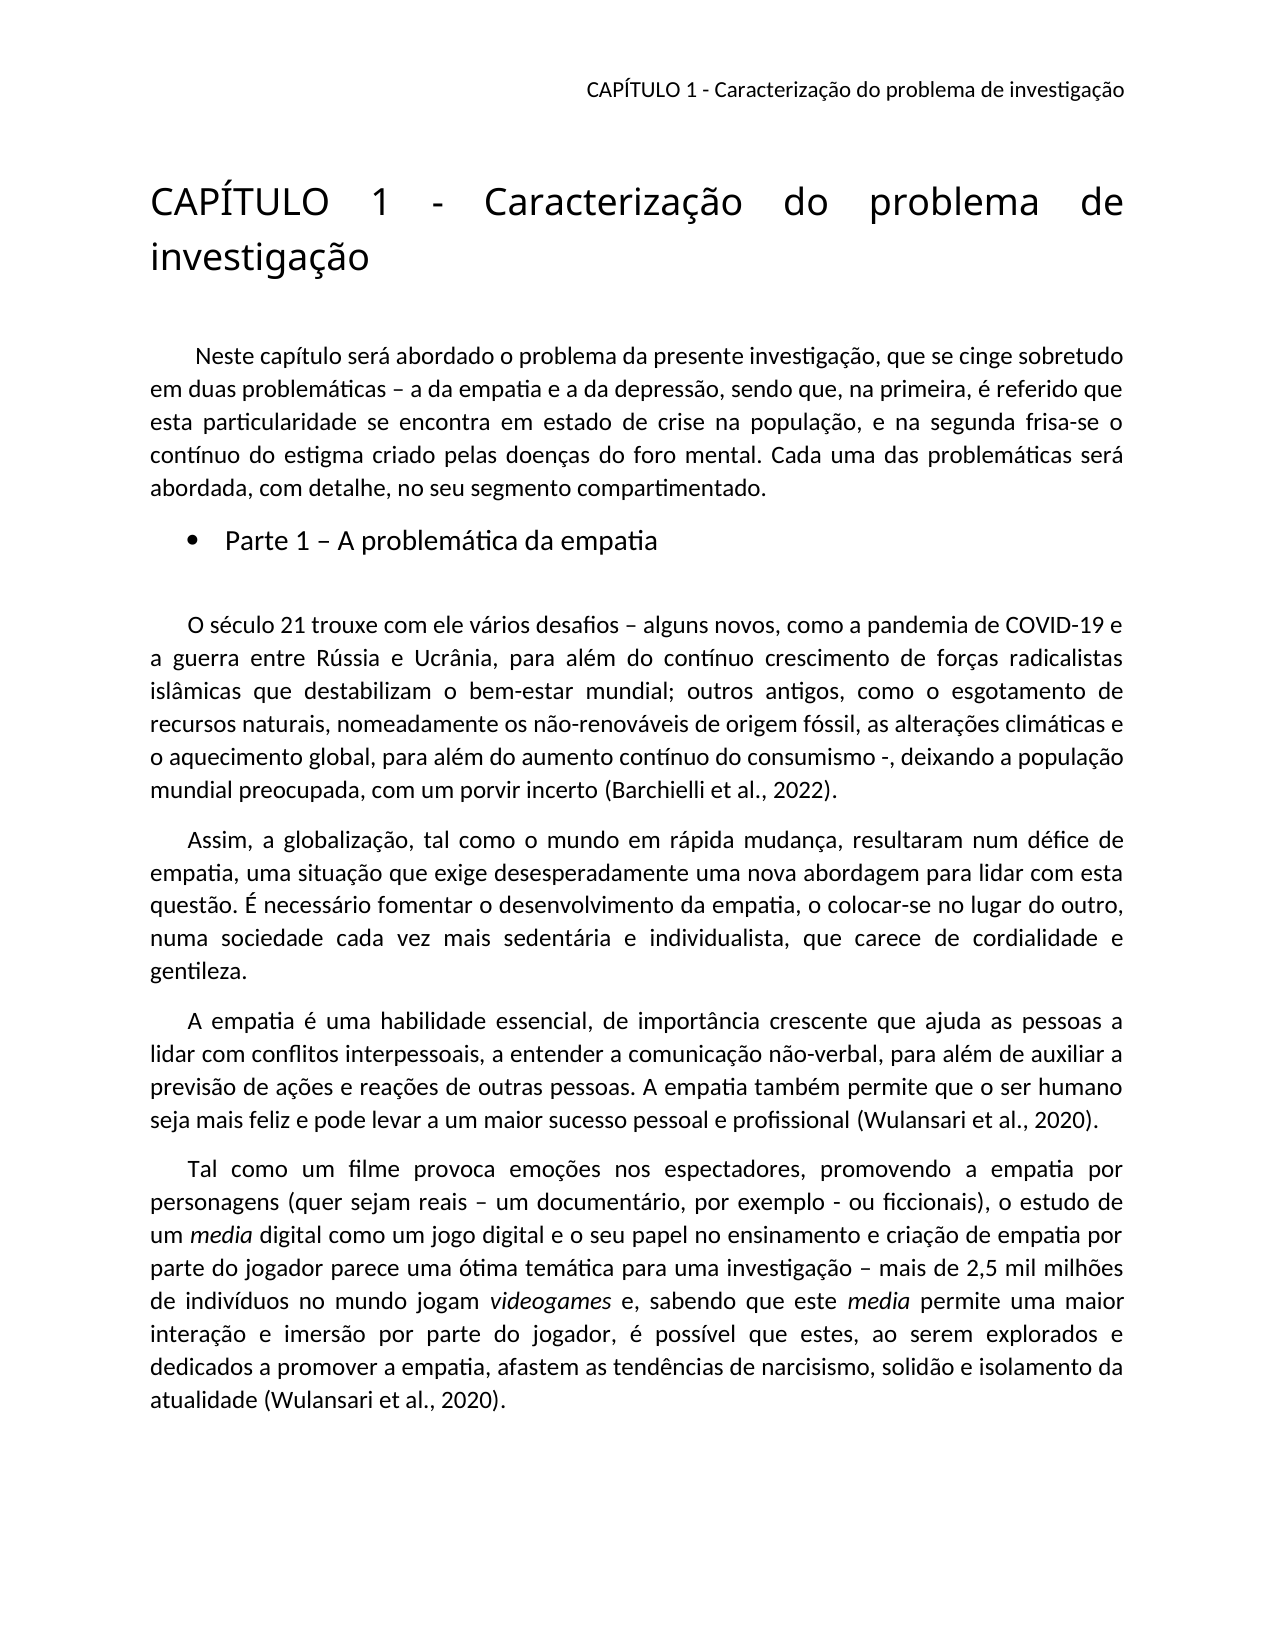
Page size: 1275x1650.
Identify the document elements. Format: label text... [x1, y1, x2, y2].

text Tal como um filme provoca emoções nos espectadores, promovendo a empatia por personagens (quer sejam reais – um documentário, por exemplo - ou ficcionais), o estudo de um media digital como um jogo digital e o seu papel no ensinamento e criação de empatia por parte do jogador parece uma ótima temática para uma investigação – mais de 2,5 mil milhões de indivíduos no mundo jogam videogames e, sabendo que este media permite uma maior interação e imersão por parte do jogador, é possível que estes, ao serem explorados e dedicados a promover a empatia, afastem as tendências de narcisismo, solidão e isolamento da atualidade . [150, 1153, 1125, 1414]
text Assim, a globalização, tal como o mundo em rápida mudança, resultaram num défice de empatia, uma situação que exige desesperadamente uma nova abordagem para lidar com esta questão. É necessário fomentar o desenvolvimento da empatia, o colocar-se no lugar do outro, numa sociedade cada vez mais sedentária e individualista, que carece de cordialidade e gentileza. [150, 824, 1125, 986]
subtitle Parte 1 – A problemática da empatia [187, 522, 1125, 557]
text O século 21 trouxe com ele vários desafios – alguns novos, como a pandemia de COVID-19 e a guerra entre Rússia e Ucrânia, para além do contínuo crescimento de forças radicalistas islâmicas que destabilizam o bem-estar mundial; outros antigos, como o esgotamento de recursos naturais, nomeadamente os não-renováveis de origem fóssil, as alterações climáticas e o aquecimento global, para além do aumento contínuo do consumismo -, deixando a população mundial preocupada, com um porvir incerto . [150, 609, 1125, 805]
text A empatia é uma habilidade essencial, de importância crescente que ajuda as pessoas a lidar com conflitos interpessoais, a entender a comunicação não-verbal, para além de auxiliar a previsão de ações e reações de outras pessoas. A empatia também permite que o ser humano seja mais feliz e pode levar a um maior sucesso pessoal e profissional . [150, 1005, 1125, 1134]
subtitle CAPÍTULO 1 - Caracterização do problema de investigação [150, 175, 1125, 281]
text Neste capítulo será abordado o problema da presente investigação, que se cinge sobretudo em duas problemáticas – a da empatia e a da depressão, sendo que, na primeira, é referido que esta particularidade se encontra em estado de crise na população, e na segunda frisa-se o contínuo do estigma criado pelas doenças do foro mental. Cada uma das problemáticas será abordada, com detalhe, no seu segmento compartimentado. [150, 340, 1125, 502]
